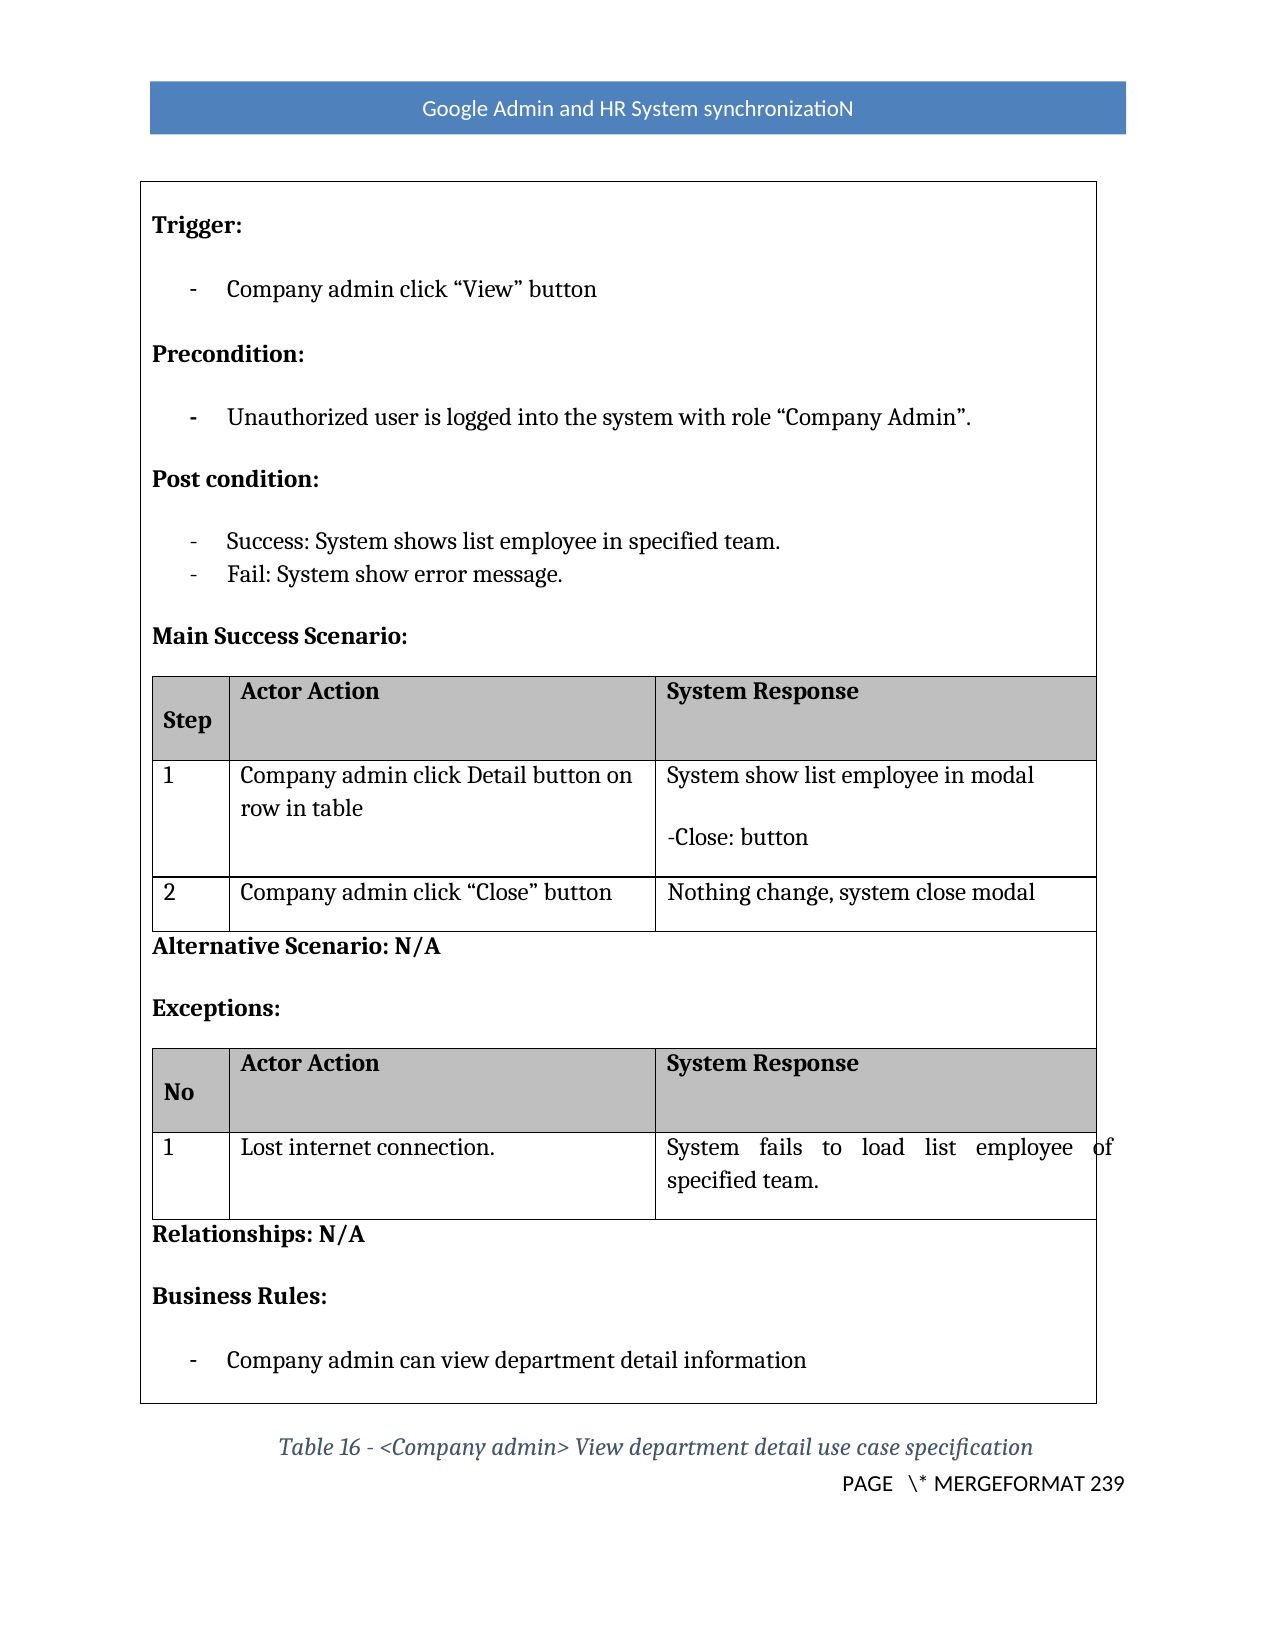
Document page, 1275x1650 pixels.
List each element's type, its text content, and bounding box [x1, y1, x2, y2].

text Table 16 - <Company admin> View department detail use case specification [187, 1433, 1125, 1461]
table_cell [141, 182, 1096, 1402]
